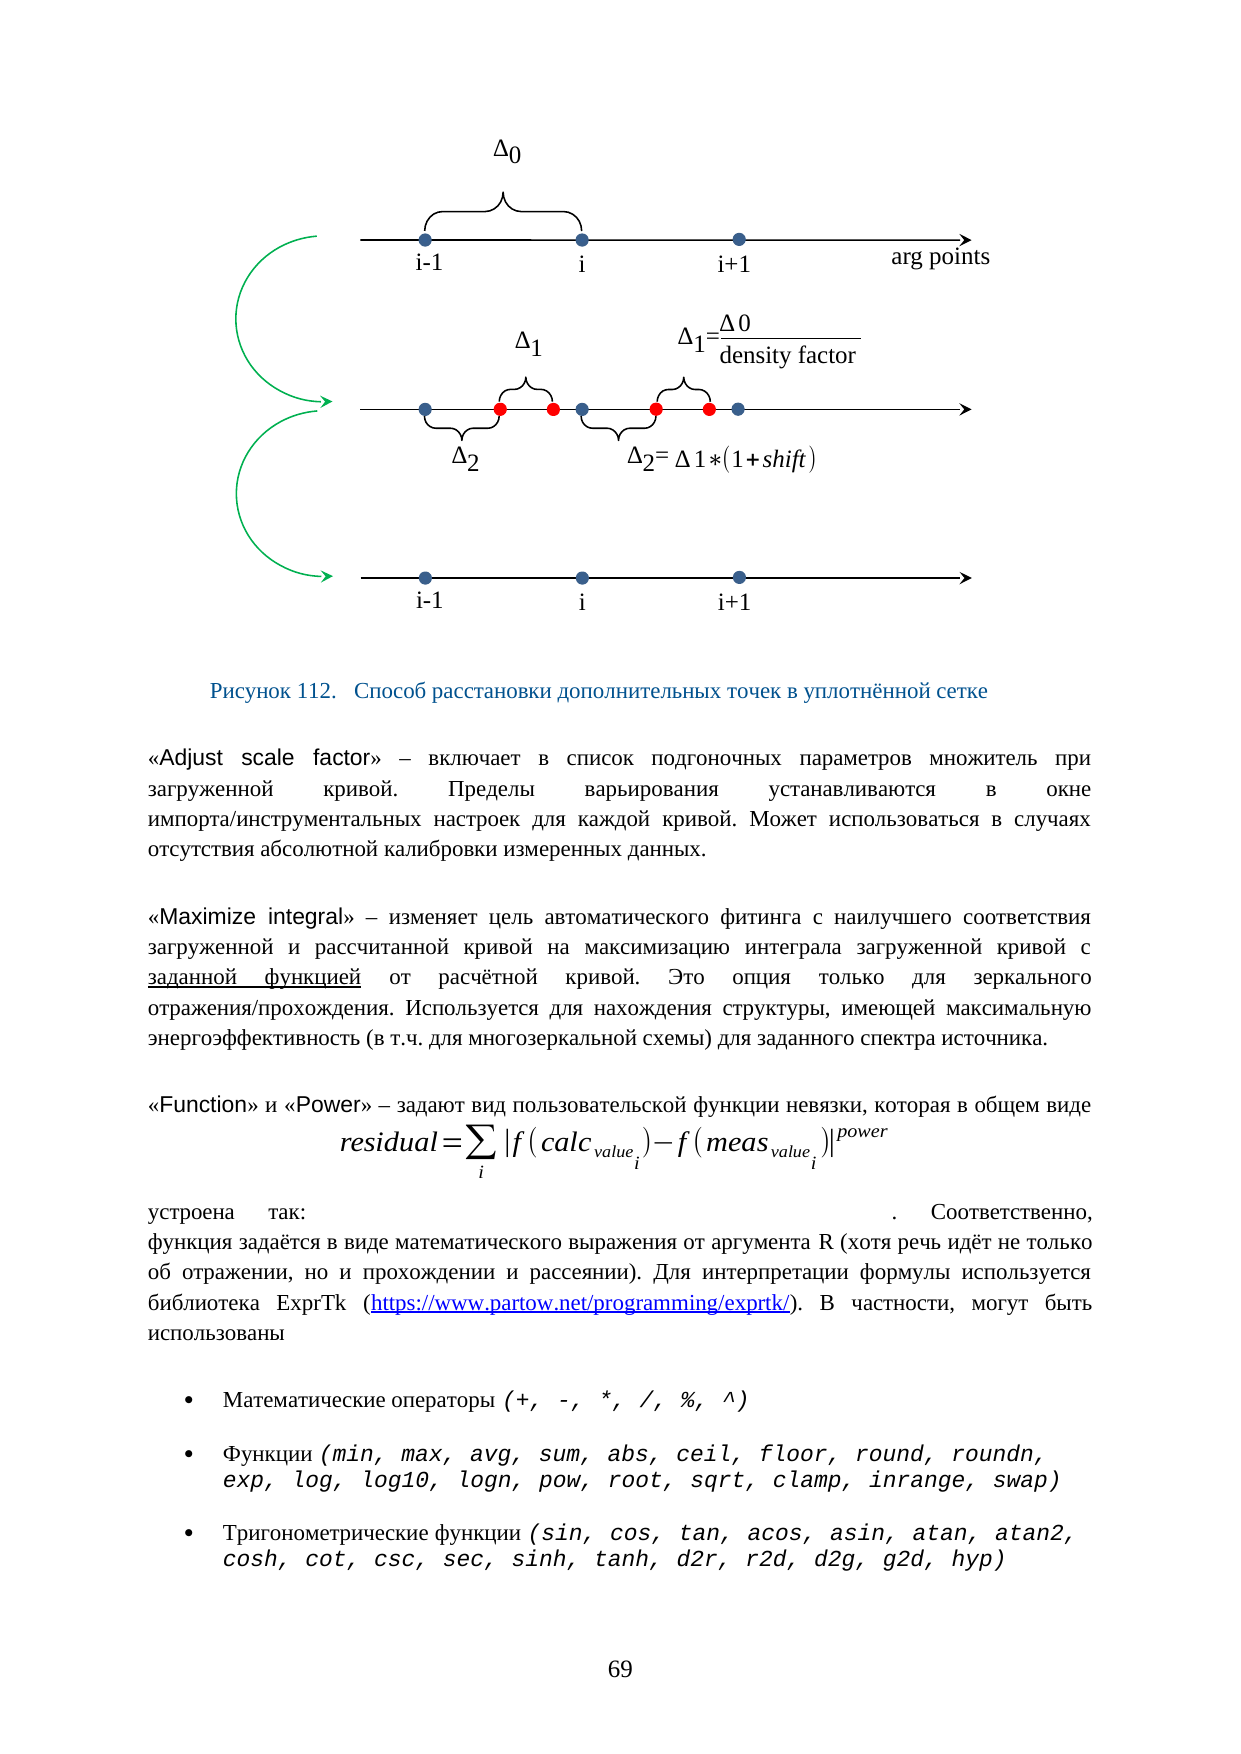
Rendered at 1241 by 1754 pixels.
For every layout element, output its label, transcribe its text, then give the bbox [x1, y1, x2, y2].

list Тригонометрические функции (sin, cos, tan, acos, asin, atan, atan2, cosh, cot, csc, sec, sinh, tanh, d2r, r2d, d2g, g2d, hyp) [185, 1519, 1093, 1573]
text «Adjust scale factor» – включает в список подгоночных параметров множитель при загруженной кривой. Пределы варьирования устанавливаются в окне импорта/инструментальных настроек для каждой кривой. Может использоваться в случаях отсутствия абсолютной калибровки измеренных данных. [148, 744, 1093, 861]
text «Function» и «Power» – задают вид пользовательской функции невязки, которая в общем виде устроена так: . Соответственно, функция задаётся в виде математического выражения от аргумента R (хотя речь идёт не только об отражении, но и прохождении и рассеянии). Для интерпретации формулы используется библиотека ExprTk (https://www.partow.net/programming/exprtk/). В частности, могут быть использованы [148, 1091, 1093, 1345]
list Функции (min, max, avg, sum, abs, ceil, floor, round, roundn, exp, log, log10, logn, pow, root, sqrt, clamp, inrange, swap) [185, 1440, 1093, 1494]
list Способ расстановки дополнительных точек в уплотнённой сетке [178, 133, 1093, 703]
list Математические операторы (+, -, *, /, %, ^) [185, 1386, 1093, 1415]
text «Maximize integral» – изменяет цель автоматического фитинга с наилучшего соответствия загруженной и рассчитанной кривой на максимизацию интеграла загруженной кривой с заданной функцией от расчётной кривой. Это опция только для зеркального отражения/прохождения. Используется для нахождения структуры, имеющей максимальную энергоэффективность (в т.ч. для многозеркальной схемы) для заданного спектра источника. [148, 903, 1093, 1050]
